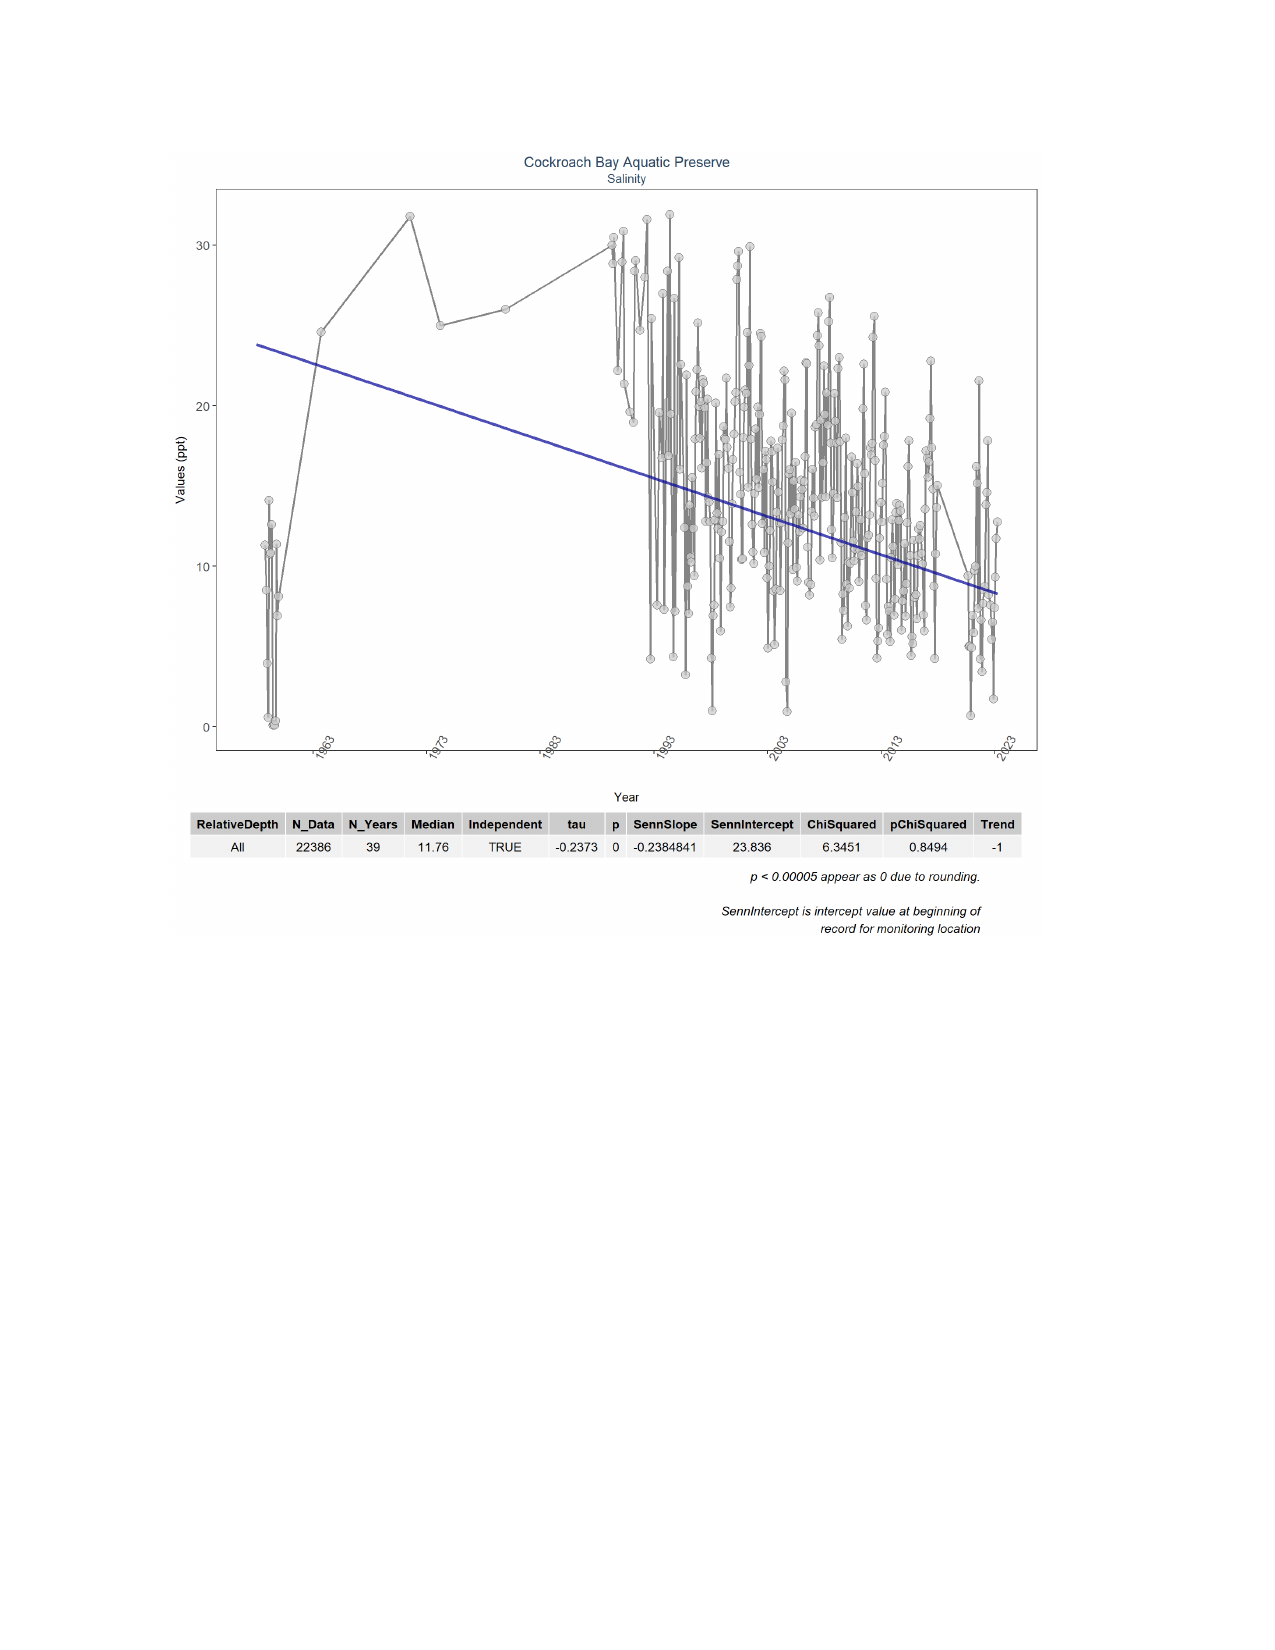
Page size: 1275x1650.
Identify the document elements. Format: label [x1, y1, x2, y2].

picture [168, 150, 1044, 938]
